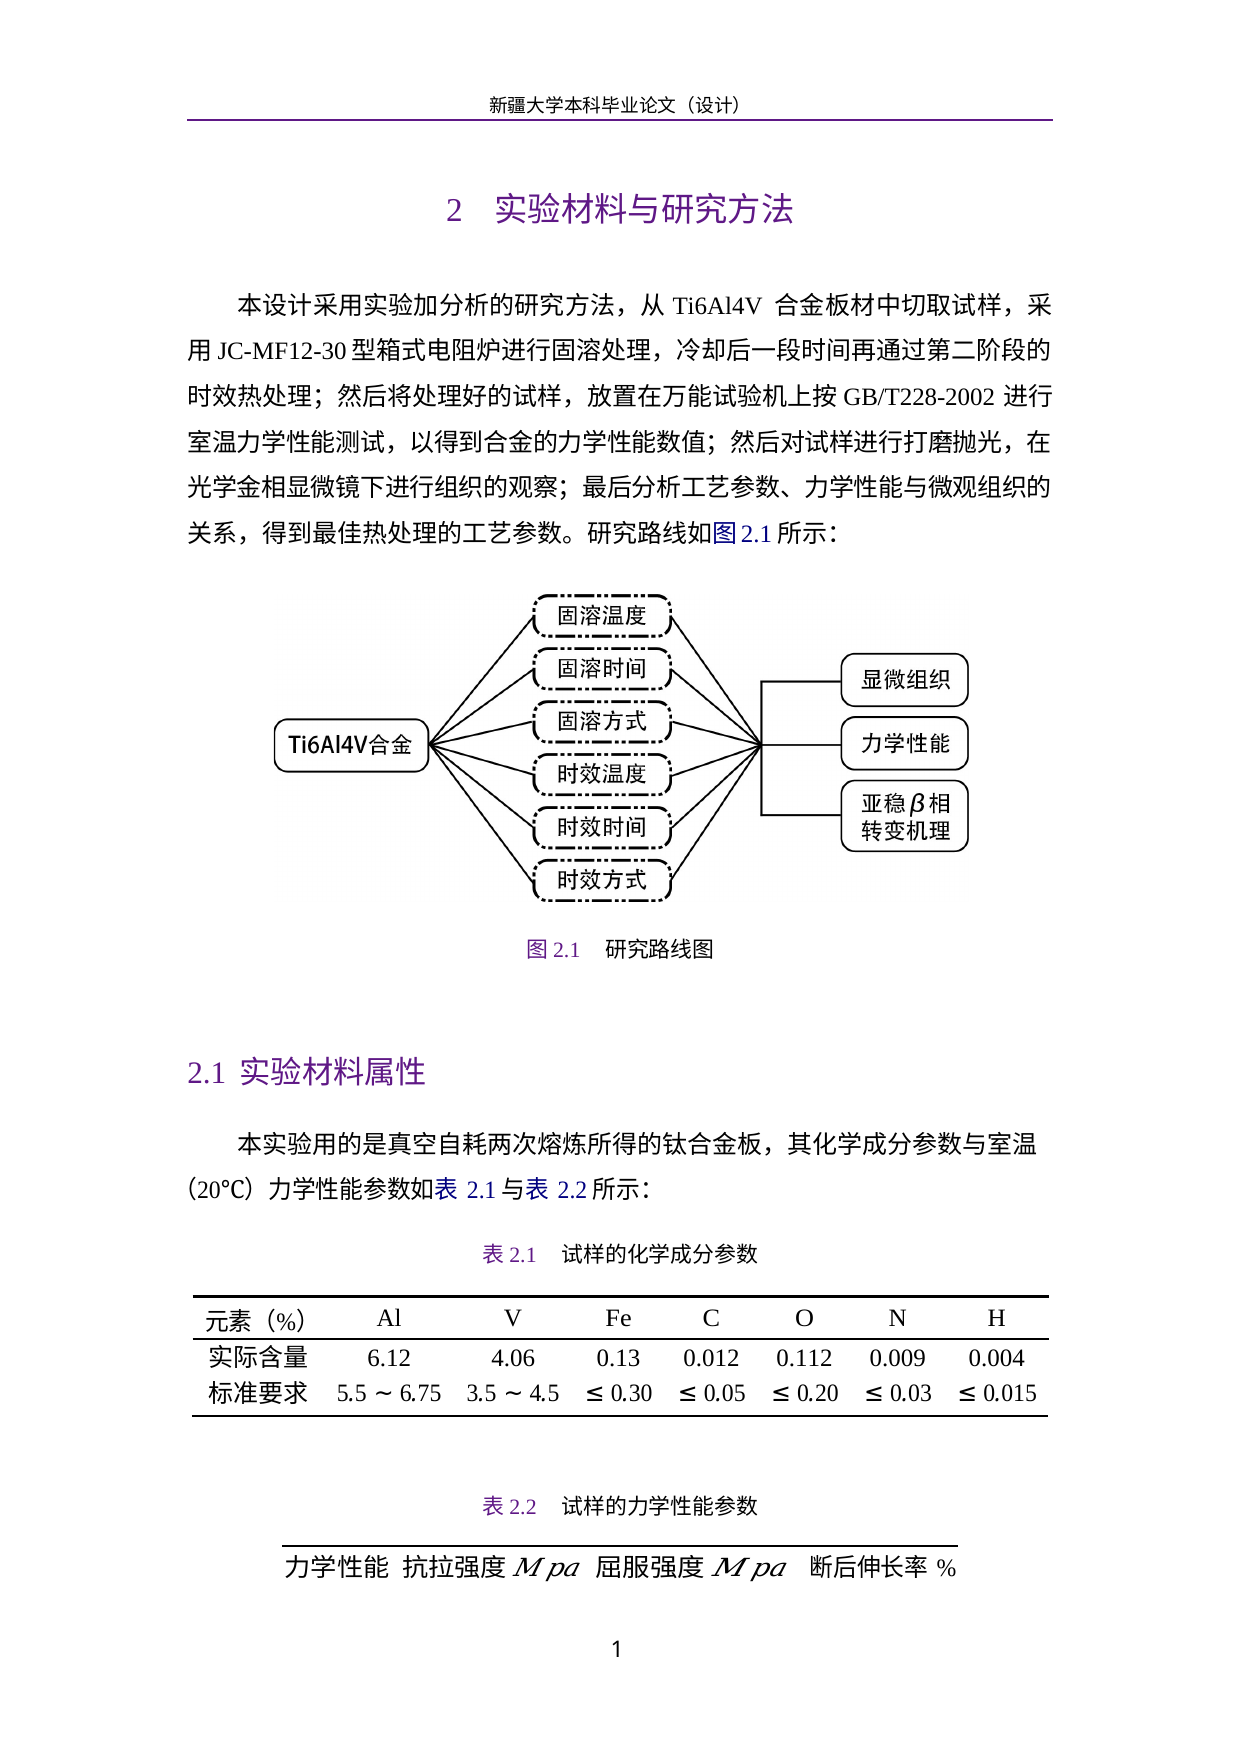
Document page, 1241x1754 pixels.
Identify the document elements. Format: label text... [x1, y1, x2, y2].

table_header C [665, 1298, 758, 1338]
table_cell ≤ 0.015 [944, 1372, 1049, 1422]
table_cell 3.5 ∼ 4.5 [454, 1372, 572, 1422]
text 本设计采用实验加分析的研究方法，从 Ti6Al4V 合金板材中切取试样，采用JC-MF12-30型箱式电阻炉进行固溶处理，冷却后一段时间再通过第二阶段的时效热处理；然后将处理好的试样，放置在万能试验机上按 GB/T228-2002 进行室温力学性能测试，以得到合金的力学性能数值；然后对试样进行打磨抛光，在光学金相显微镜下进行组织的观察；最后分析工艺参数、力学性能与微观组织的关系，得到最佳热处理的工艺参数。研究路线如图 2.1所示： [187, 285, 1053, 549]
table_header N [851, 1298, 944, 1338]
table_cell 0.004 [944, 1340, 1049, 1372]
table_header H [944, 1298, 1049, 1338]
table_header O [758, 1298, 851, 1338]
table_cell ≤ 0.05 [665, 1372, 758, 1422]
table_cell 0.13 [572, 1340, 665, 1372]
table_cell 0.112 [758, 1340, 851, 1372]
subtitle 2 实验材料与研究方法 [446, 183, 1240, 231]
table_cell 标准要求 [193, 1372, 331, 1422]
text 本实验用的是真空自耗两次熔炼所得的钛合金板，其化学成分参数与室温 [237, 1124, 1240, 1161]
table_cell ≤ 0.20 [758, 1372, 851, 1422]
table_header V [454, 1298, 572, 1338]
text （20℃）力学性能参数如表 2.1与表 2.2所示： [173, 1169, 1240, 1205]
table_cell 0.009 [851, 1340, 944, 1372]
table_cell 5.5 ∼ 6.75 [331, 1372, 454, 1422]
table_cell ≤ 0.03 [851, 1372, 944, 1422]
table_cell ≤ 0.30 [572, 1372, 665, 1422]
table_cell 6.12 [331, 1340, 454, 1372]
table_cell 0.012 [665, 1340, 758, 1372]
table_cell 实际含量 [193, 1340, 331, 1372]
text 表 2.1 试样的化学成分参数 [162, 1237, 1078, 1269]
table_cell 4.06 [454, 1340, 572, 1372]
text 表 2.2 试样的力学性能参数 [162, 1489, 1078, 1521]
table_header Al [331, 1298, 454, 1338]
table_header Fe [572, 1298, 665, 1338]
text 力学性能 抗拉强度 𝑀 𝑝𝑎 屈服强度 𝑀 𝑝𝑎 断后伸长率 % [162, 1542, 1078, 1584]
picture [273, 594, 969, 902]
table_header 元素（%） [193, 1298, 331, 1338]
subtitle 实验材料属性 [187, 1047, 1240, 1092]
text 图 2.1 研究路线图 [162, 932, 1078, 963]
